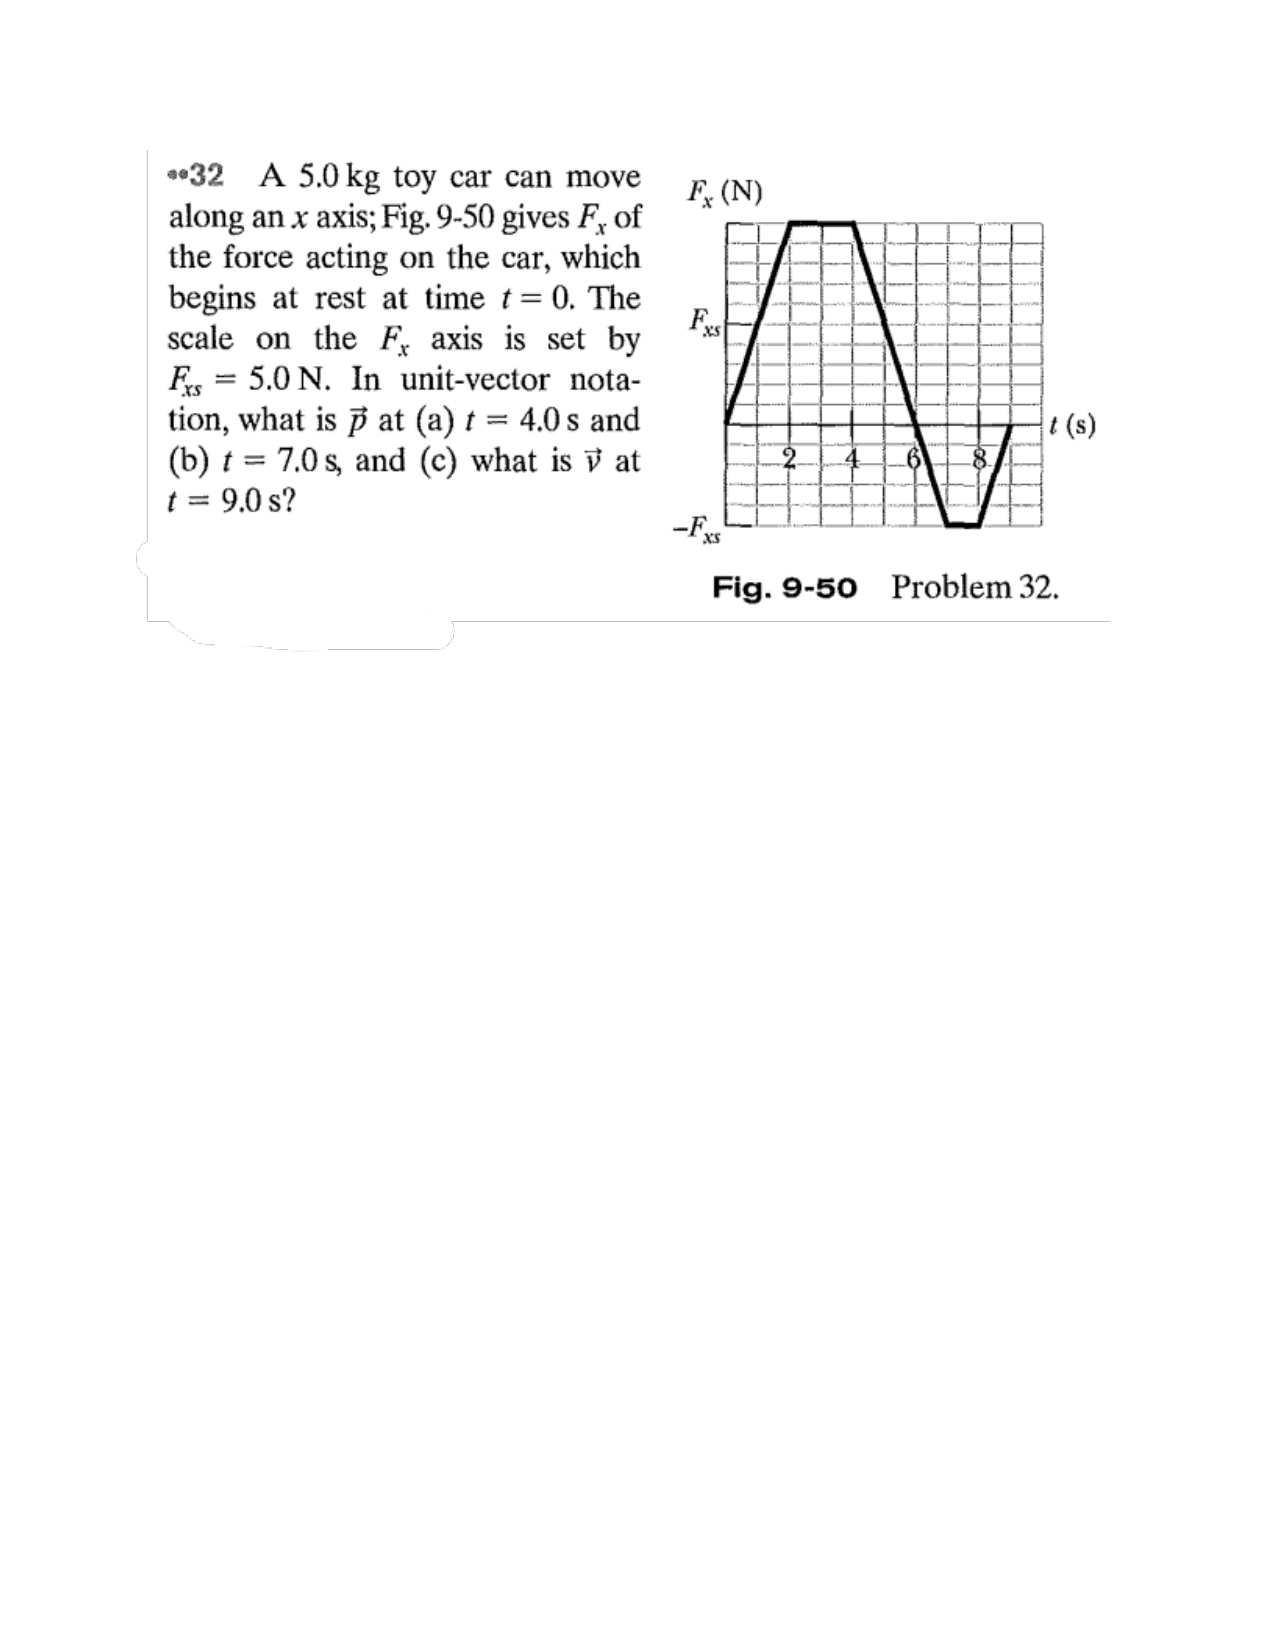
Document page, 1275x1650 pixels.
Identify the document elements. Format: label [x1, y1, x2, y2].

picture [135, 150, 1110, 653]
